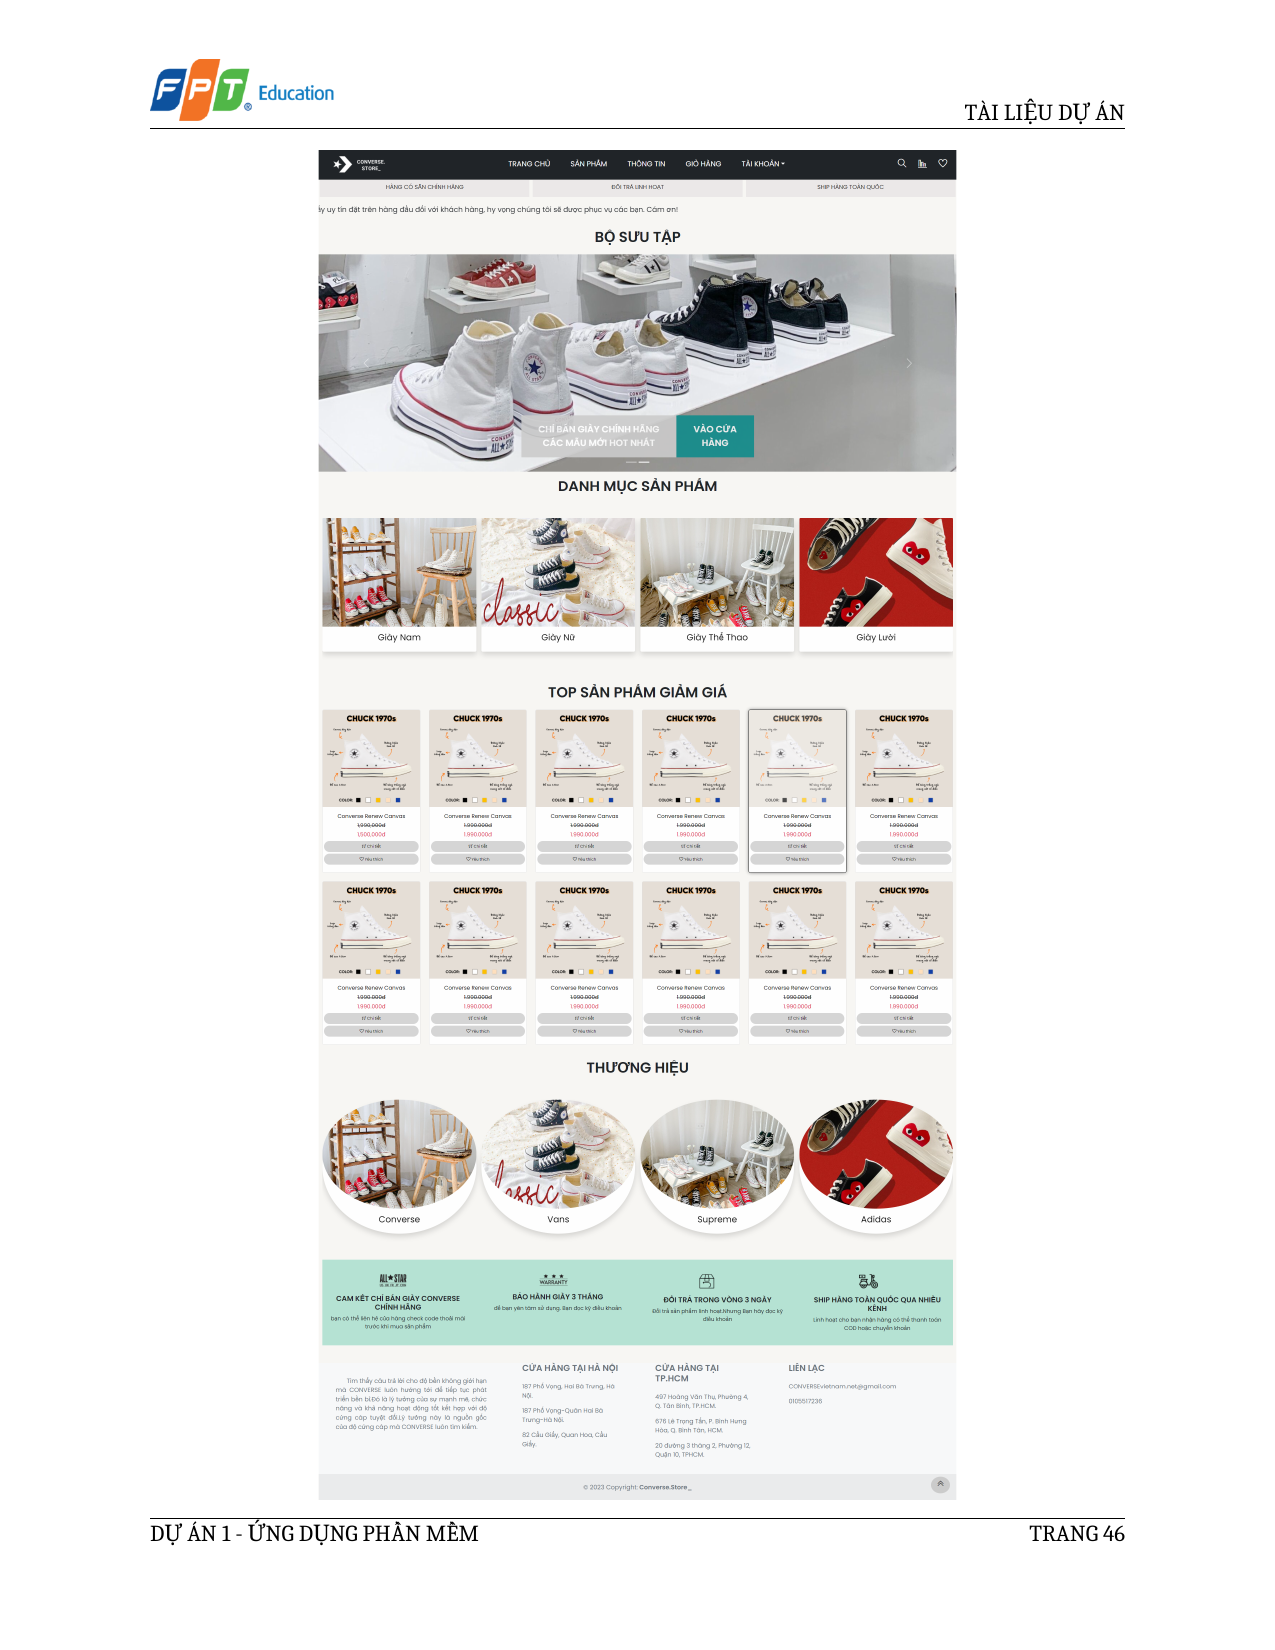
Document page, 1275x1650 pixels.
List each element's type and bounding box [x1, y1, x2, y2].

picture [150, 59, 336, 121]
picture [318, 150, 957, 1500]
